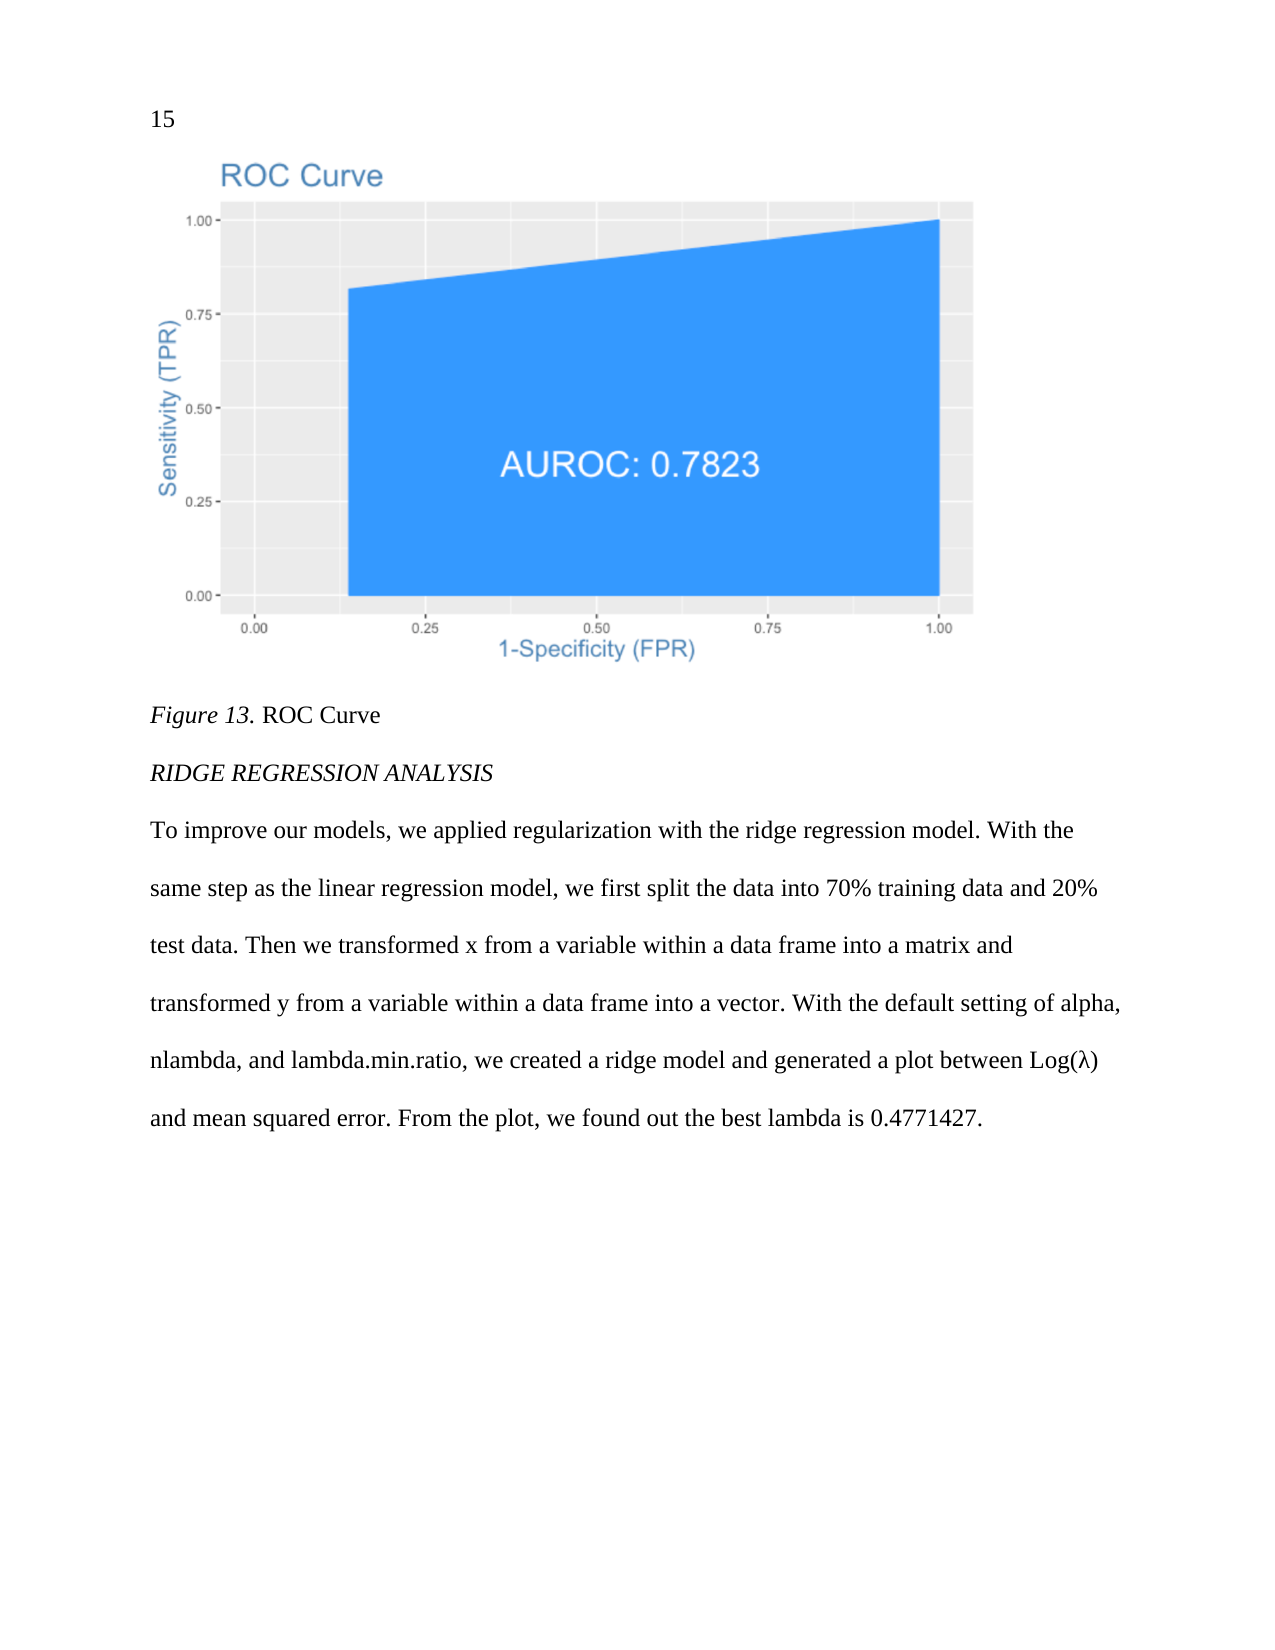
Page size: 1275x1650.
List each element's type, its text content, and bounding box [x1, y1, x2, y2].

picture [150, 150, 978, 672]
text To improve our models, we applied regularization with the ridge regression model. With the same step as the linear regression model, we first split the data into 70% training data and 20% test data. Then we transformed x from a variable within a data frame into a matrix and transformed y from a variable within a data frame into a vector. With the default setting of alpha, nlambda, and lambda.min.ratio, we created a ridge model and generated a plot between Log(λ) and mean squared error. From the plot, we found out the best lambda is 0.4771427. [150, 815, 1125, 1131]
text RIDGE REGRESSION ANALYSIS [150, 758, 1125, 786]
text Figure 13. ROC Curve [150, 700, 1125, 729]
